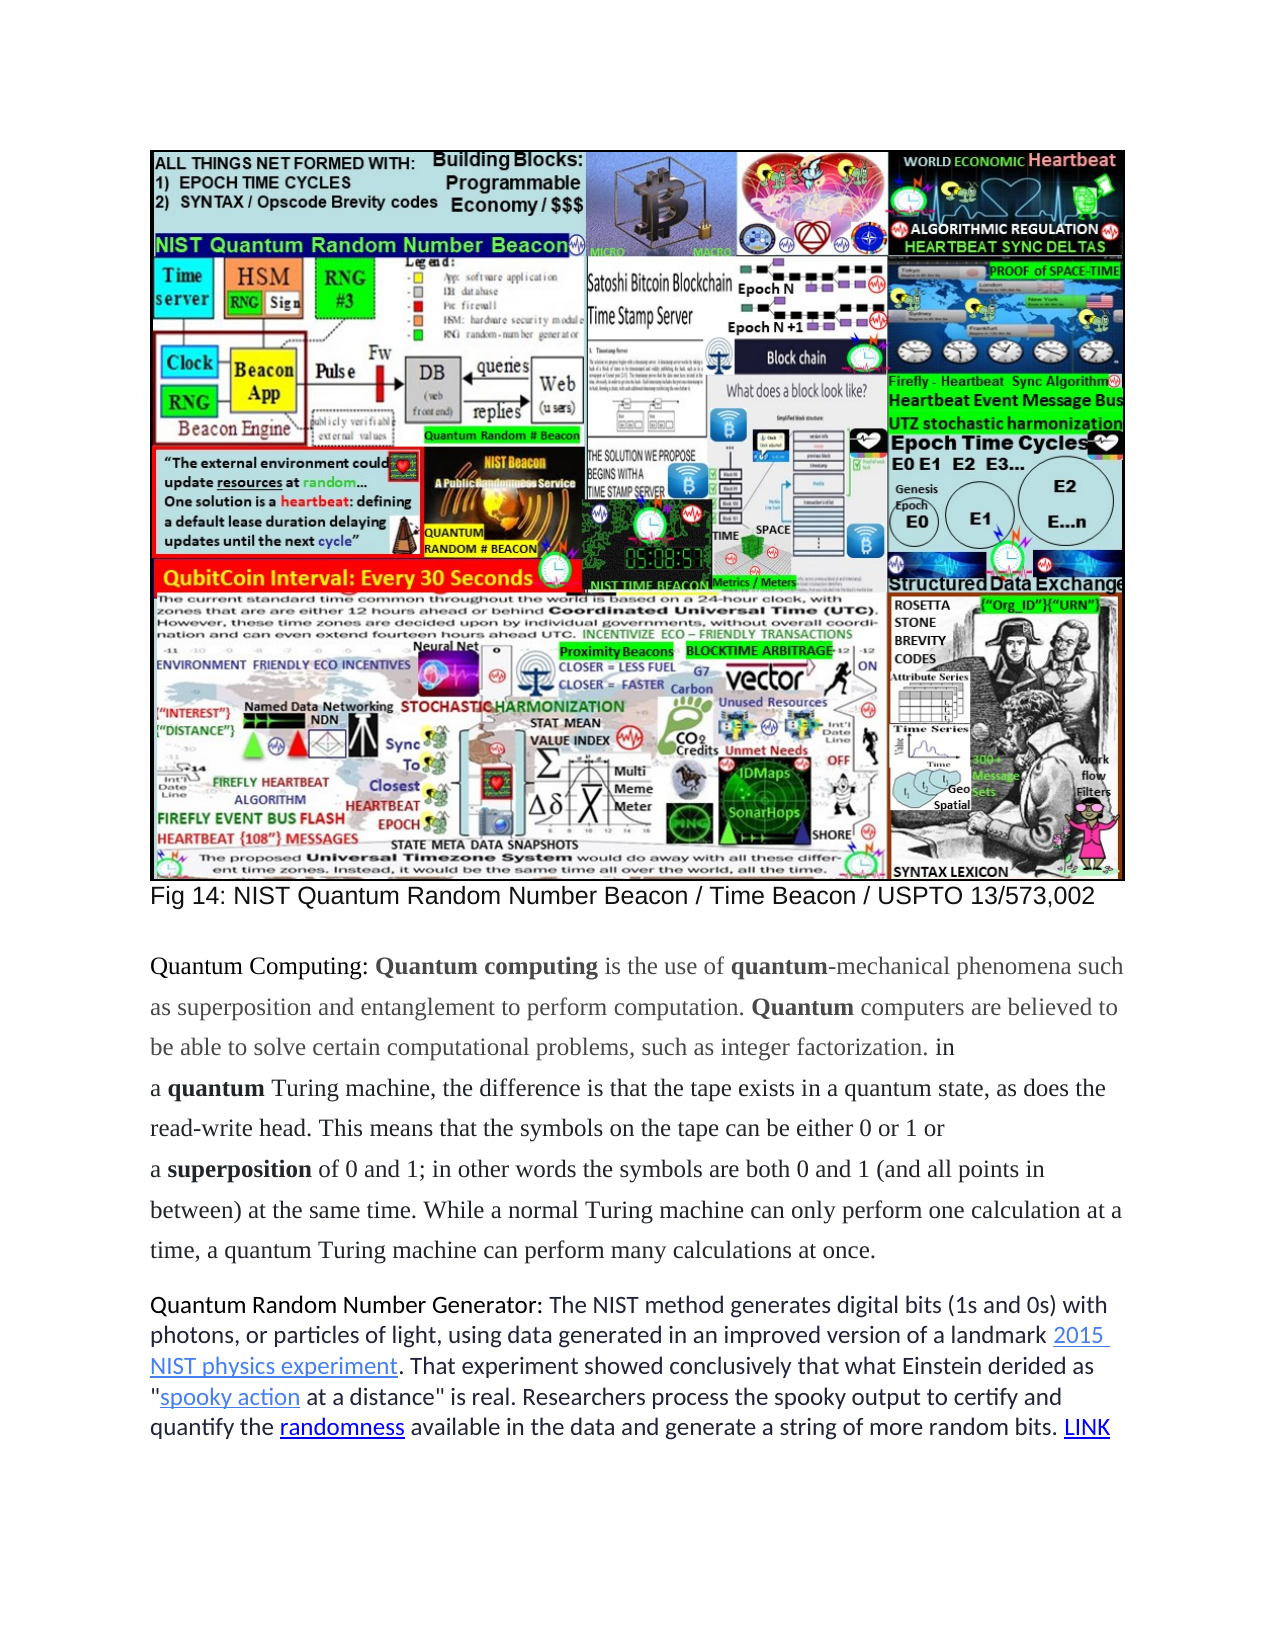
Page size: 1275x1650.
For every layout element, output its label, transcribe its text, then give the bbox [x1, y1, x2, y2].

text Quantum Computing: Quantum computing is the use of quantum-mechanical phenomena such as superposition and entanglement to perform computation. Quantum computers are believed to be able to solve certain computational problems, such as integer factorization. in a quantum Turing machine, the difference is that the tape exists in a quantum state, as does the read-write head. This means that the symbols on the tape can be either 0 or 1 or a superposition of 0 and 1; in other words the symbols are both 0 and 1 (and all points in between) at the same time. While a normal Turing machine can only perform one calculation at a time, a quantum Turing machine can perform many calculations at once. [150, 939, 1125, 1264]
text Fig 14: NIST Quantum Random Number Beacon / Time Beacon / USPTO 13/573,002 [150, 881, 1125, 910]
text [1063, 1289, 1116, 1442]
picture [152, 152, 1123, 879]
